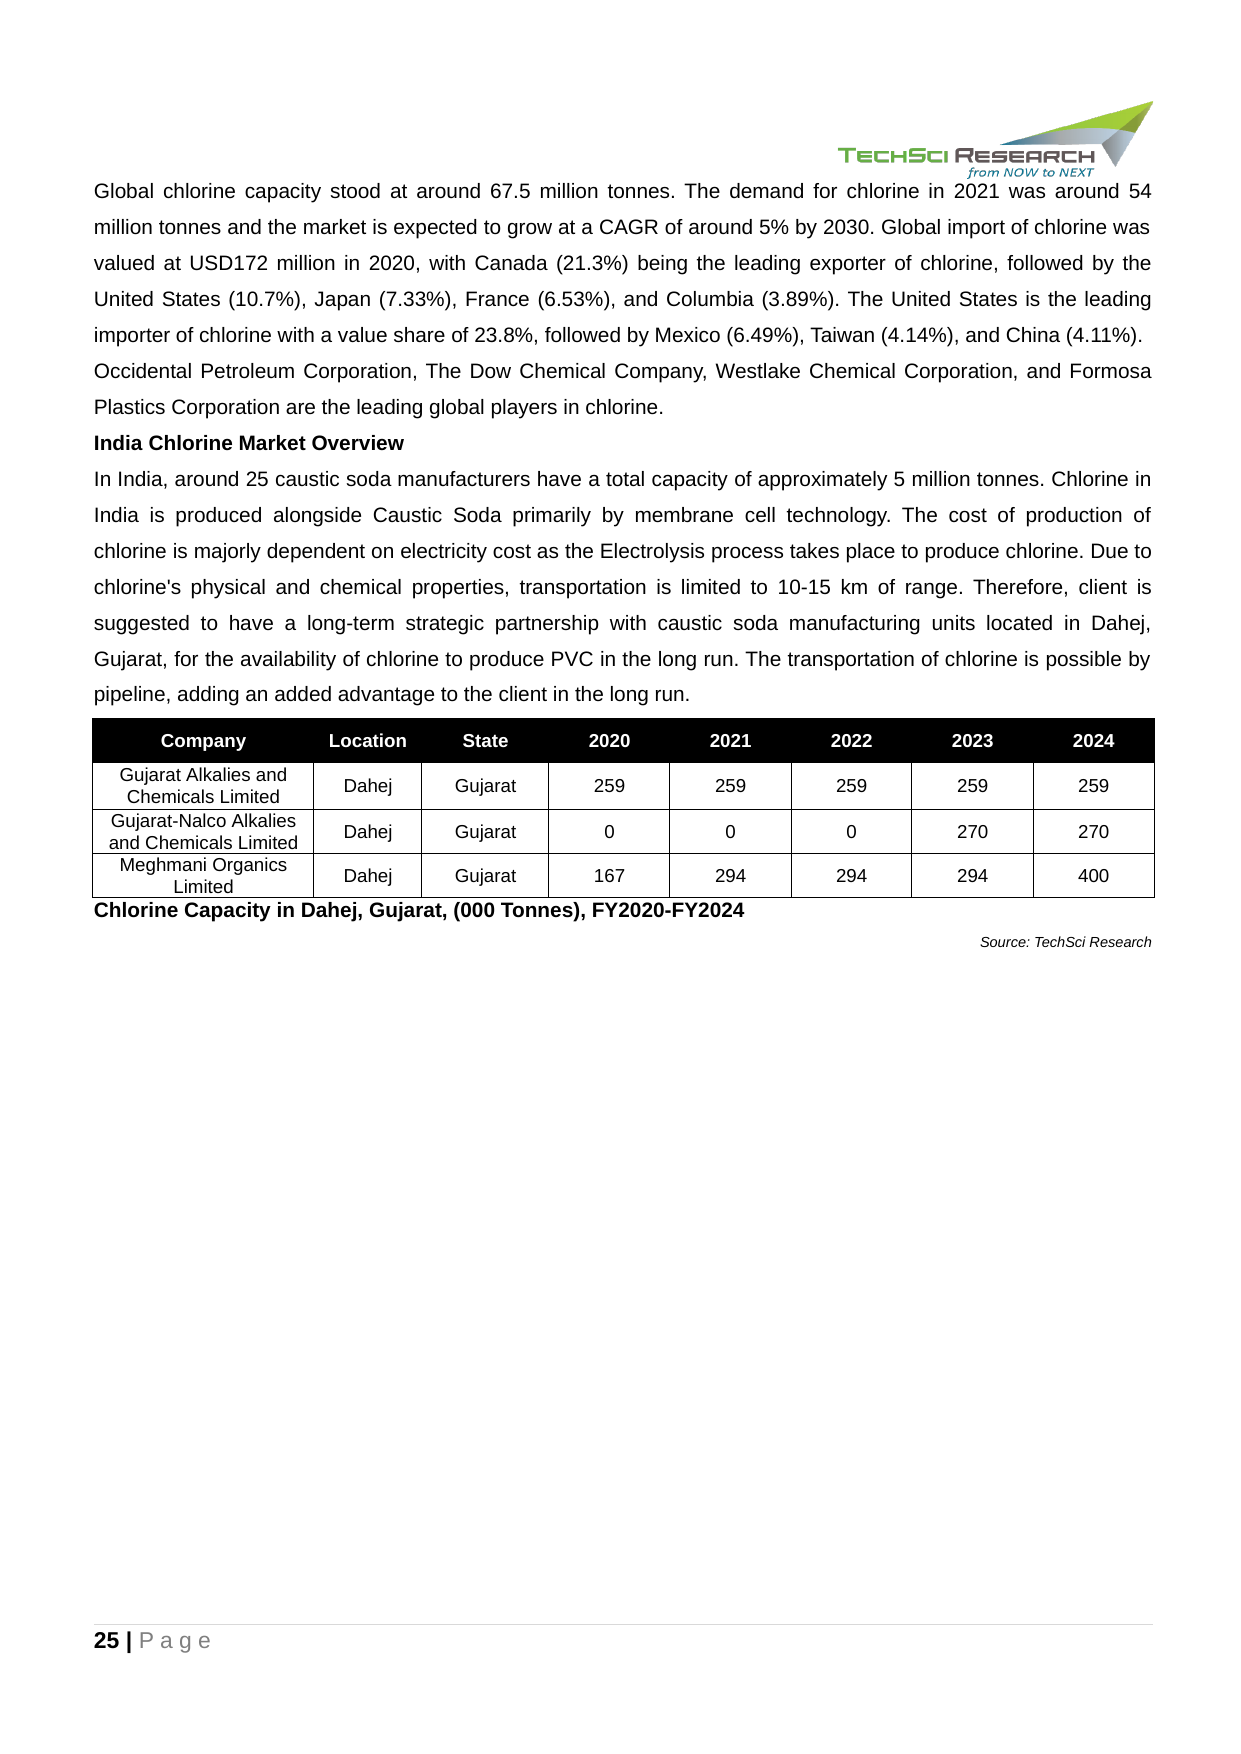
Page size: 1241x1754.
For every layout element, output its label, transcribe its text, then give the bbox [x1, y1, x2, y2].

text India Chlorine Market Overview [94, 431, 1153, 455]
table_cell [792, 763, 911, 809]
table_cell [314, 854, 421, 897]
text In India, around 25 caustic soda manufacturers have a total capacity of approximately 5 million tonnes. Chlorine in India is produced alongside Caustic Soda primarily by membrane cell technology. The cost of production of chlorine is majorly dependent on electricity cost as the Electrolysis process takes place to produce chlorine. Due to chlorine's physical and chemical properties, transportation is limited to 10-15 km of range. Therefore, client is suggested to have a long-term strategic partnership with caustic soda manufacturing units located in Dahej, Gujarat, for the availability of chlorine to produce PVC in the long run. The transportation of chlorine is possible by pipeline, adding an added advantage to the client in the long run. [94, 467, 1153, 706]
text Occidental Petroleum Corporation, The Dow Chemical Company, Westlake Chemical Corporation, and Formosa Plastics Corporation are the leading global players in chlorine. [94, 359, 1153, 419]
table_header State [422, 719, 548, 762]
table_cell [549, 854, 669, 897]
table_cell Dahej [314, 763, 421, 809]
table_cell Gujarat Alkalies and Chemicals Limited [93, 763, 313, 809]
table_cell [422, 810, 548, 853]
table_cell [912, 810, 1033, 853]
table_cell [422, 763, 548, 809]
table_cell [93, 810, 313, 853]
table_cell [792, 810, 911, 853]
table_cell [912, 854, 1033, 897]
text Chlorine Capacity in Dahej, Gujarat, (000 Tonnes), FY2020-FY2024 [94, 898, 1153, 922]
picture [835, 100, 1154, 180]
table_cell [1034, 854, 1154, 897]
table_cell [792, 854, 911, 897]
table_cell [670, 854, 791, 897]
table_header 2020 [549, 719, 669, 762]
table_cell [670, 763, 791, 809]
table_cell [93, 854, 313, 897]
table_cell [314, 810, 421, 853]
table_header Company [93, 719, 313, 762]
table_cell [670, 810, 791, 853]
text Source: TechSci Research [94, 934, 1153, 951]
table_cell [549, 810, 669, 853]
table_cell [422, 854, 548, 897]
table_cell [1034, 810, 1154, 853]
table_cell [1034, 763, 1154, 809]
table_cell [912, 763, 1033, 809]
table_header 2021 [670, 719, 791, 762]
table_header 2022 [792, 719, 911, 762]
table_header Location [314, 719, 421, 762]
table_header 2023 [912, 719, 1033, 762]
table_header 2024 [1034, 719, 1154, 762]
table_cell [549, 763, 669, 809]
text Global chlorine capacity stood at around 67.5 million tonnes. The demand for chlorine in 2021 was around 54 million tonnes and the market is expected to grow at a CAGR of around 5% by 2030. Global import of chlorine was valued at USD172 million in 2020, with Canada (21.3%) being the leading exporter of chlorine, followed by the United States (10.7%), Japan (7.33%), France (6.53%), and Columbia (3.89%). The United States is the leading importer of chlorine with a value share of 23.8%, followed by Mexico (6.49%), Taiwan (4.14%), and China (4.11%). [94, 179, 1153, 347]
